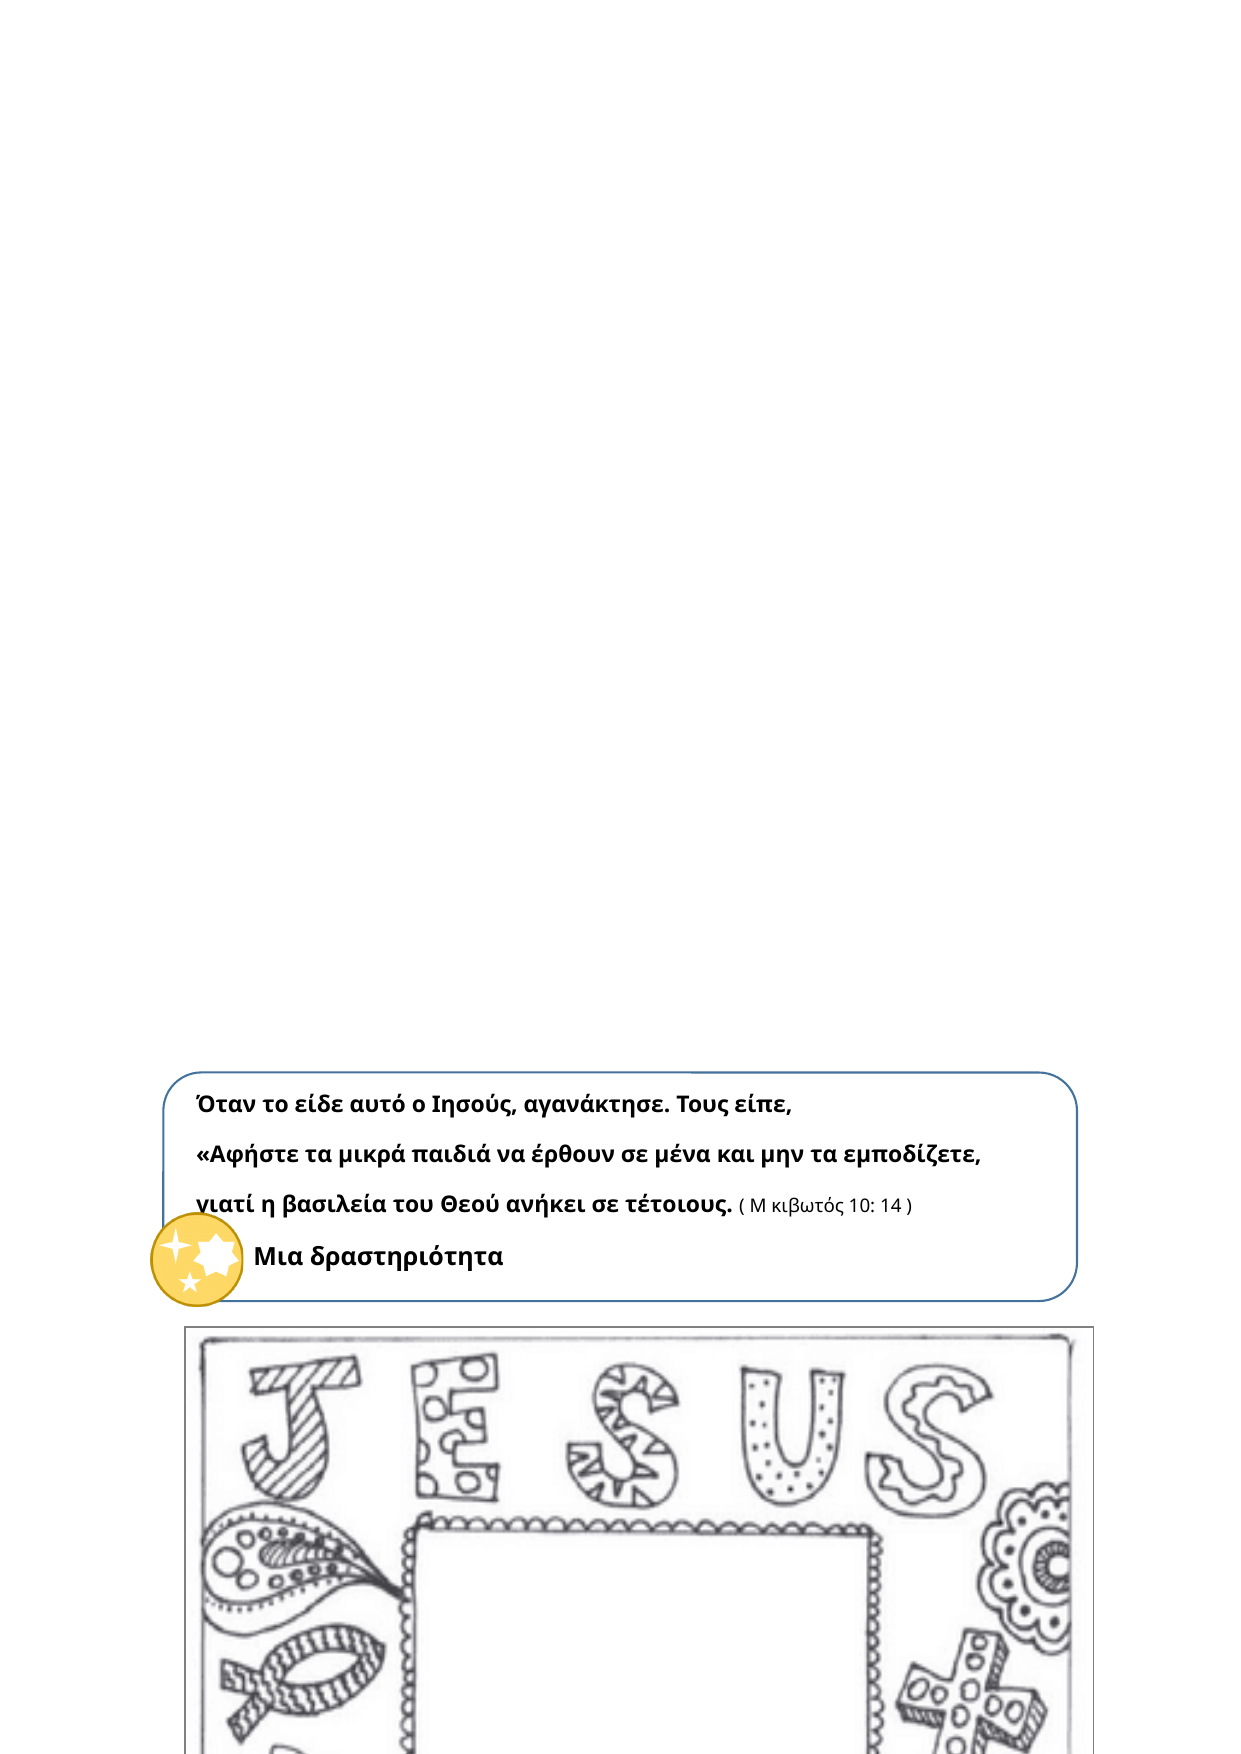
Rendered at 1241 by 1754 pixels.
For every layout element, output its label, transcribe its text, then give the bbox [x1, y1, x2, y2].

text «Αφήστε τα μικρά παιδιά να έρθουν σε μένα και μην τα εμποδίζετε, [150, 1138, 1090, 1169]
picture [186, 1328, 1093, 1754]
text Όταν το είδε αυτό ο Ιησούς, αγανάκτησε. Τους είπε, [150, 1088, 1090, 1119]
text Μια δραστηριότητα [244, 1239, 1090, 1273]
text γιατί η βασιλεία του Θεού ανήκει σε τέτοιους. ( Μ κιβωτός 10: 14 ) [150, 1188, 1090, 1220]
picture [150, 1212, 244, 1307]
